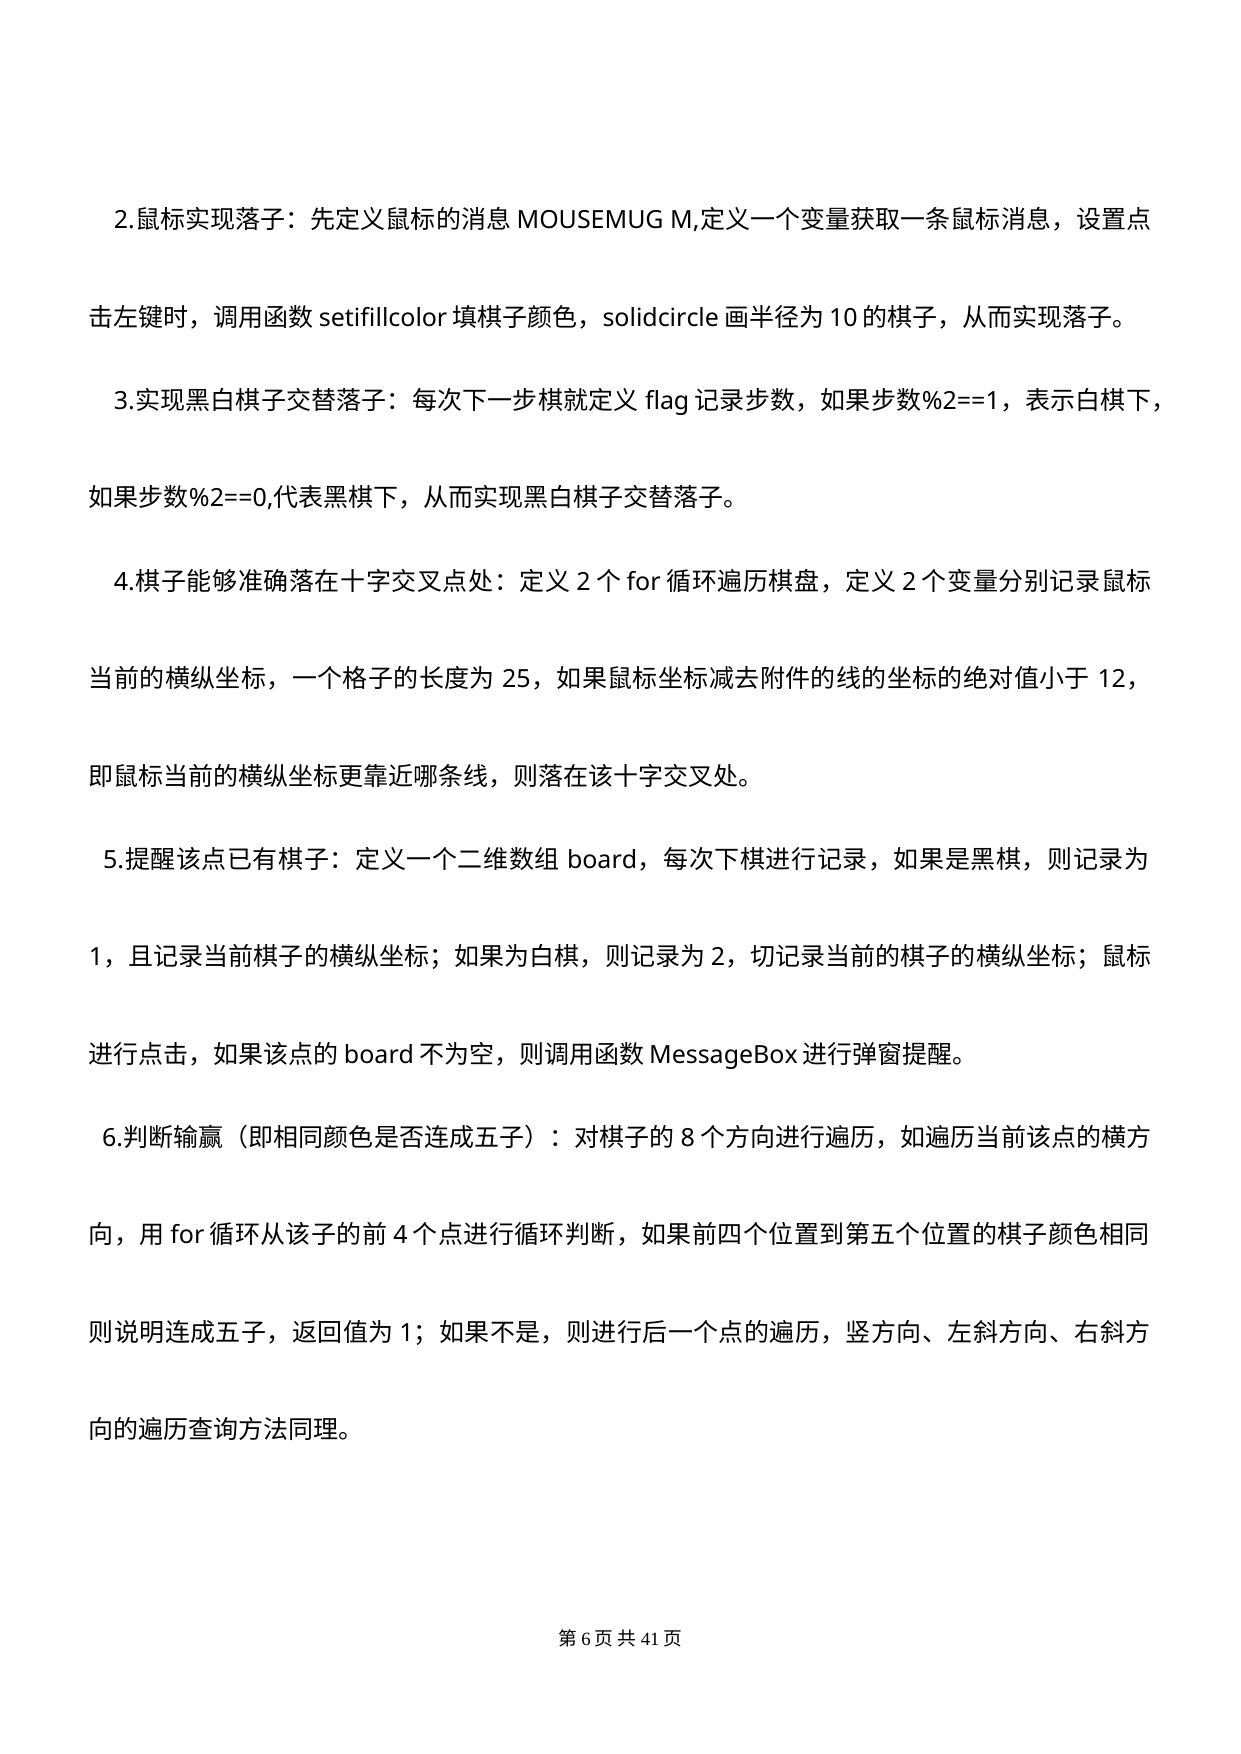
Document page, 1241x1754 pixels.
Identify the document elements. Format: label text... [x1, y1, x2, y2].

text 6.判断输赢（即相同颜色是否连成五子）：对棋子的8个方向进行遍历，如遍历当前该点的横方向，用for循环从该子的前4个点进行循环判断，如果前四个位置到第五个位置的棋子颜色相同则说明连成五子，返回值为1；如果不是，则进行后一个点的遍历，竖方向、左斜方向、右斜方向的遍历查询方法同理。 [89, 1103, 1152, 1460]
text 4.棋子能够准确落在十字交叉点处：定义2个for循环遍历棋盘，定义2个变量分别记录鼠标当前的横纵坐标，一个格子的长度为25，如果鼠标坐标减去附件的线的坐标的绝对值小于12，即鼠标当前的横纵坐标更靠近哪条线，则落在该十字交叉处。 [89, 547, 1152, 807]
text 2.鼠标实现落子：先定义鼠标的消息MOUSEMUG M,定义一个变量获取一条鼠标消息，设置点击左键时，调用函数setifillcolor填棋子颜色，solidcircle画半径为10的棋子，从而实现落子。 [89, 185, 1152, 348]
text 5.提醒该点已有棋子：定义一个二维数组board，每次下棋进行记录，如果是黑棋，则记录为1，且记录当前棋子的横纵坐标；如果为白棋，则记录为2，切记录当前的棋子的横纵坐标；鼠标进行点击，如果该点的board不为空，则调用函数MessageBox进行弹窗提醒。 [89, 825, 1152, 1085]
text 3.实现黑白棋子交替落子：每次下一步棋就定义flag记录步数，如果步数%2==1，表示白棋下，如果步数%2==0,代表黑棋下，从而实现黑白棋子交替落子。 [89, 366, 1152, 528]
